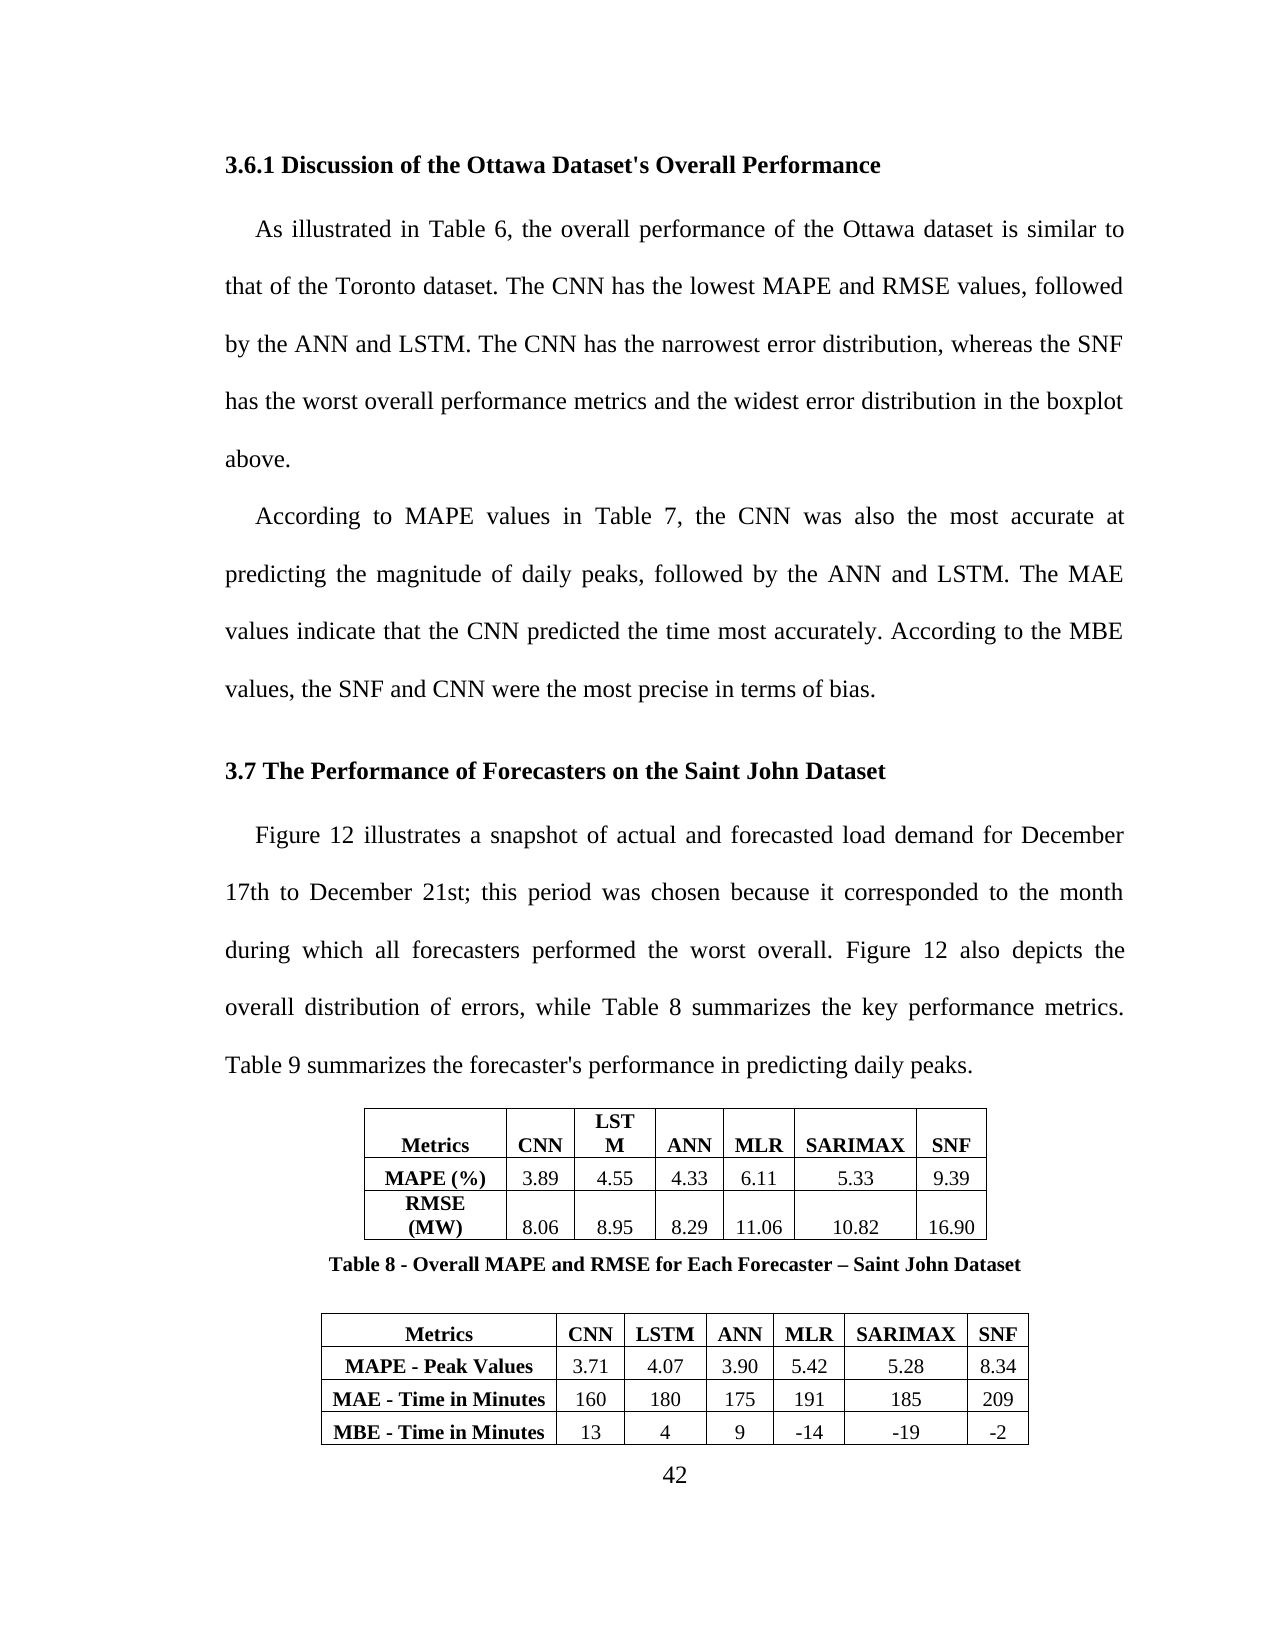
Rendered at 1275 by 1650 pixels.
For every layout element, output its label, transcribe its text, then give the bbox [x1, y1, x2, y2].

table_header MLR [724, 1109, 794, 1157]
table_cell 8.34 [968, 1347, 1028, 1378]
table_cell 5.33 [795, 1158, 916, 1189]
table_header MLR [774, 1314, 844, 1346]
table_header ANN [656, 1109, 723, 1157]
table_cell 11.06 [724, 1191, 794, 1239]
table_cell 3.89 [507, 1158, 574, 1189]
table_cell 13 [557, 1412, 624, 1444]
table_header ANN [707, 1314, 773, 1346]
table_header SNF [968, 1314, 1028, 1346]
table_header SARIMAX [795, 1109, 916, 1157]
table_cell 191 [774, 1380, 844, 1411]
subtitle 3.6.1 Discussion of the Ottawa Dataset's Overall Performance [225, 150, 1125, 179]
table_cell 180 [625, 1380, 706, 1411]
table_cell 160 [557, 1380, 624, 1411]
table_cell RMSE (MW) [365, 1191, 506, 1239]
table_cell 209 [968, 1380, 1028, 1411]
table_cell 9.39 [917, 1158, 986, 1189]
table_header CNN [507, 1109, 574, 1157]
table_cell 8.06 [507, 1191, 574, 1239]
table_header LSTM [625, 1314, 706, 1346]
table_cell 185 [845, 1380, 967, 1411]
table_cell MBE - Time in Minutes [322, 1412, 556, 1444]
table_header Metrics [322, 1314, 556, 1346]
table_header CNN [557, 1314, 624, 1346]
table_header SARIMAX [845, 1314, 967, 1346]
text According to MAPE values in Table 7, the CNN was also the most accurate at predicting the magnitude of daily peaks, followed by the ANN and LSTM. The MAE values indicate that the CNN predicted the time most accurately. According to the MBE values, the SNF and CNN were the most precise in terms of bias. [225, 501, 1125, 702]
table_header LSTM [575, 1109, 655, 1157]
table_cell 8.29 [656, 1191, 723, 1239]
table_cell MAPE (%) [365, 1158, 506, 1189]
table_header Metrics [365, 1109, 506, 1157]
table_cell 4 [625, 1412, 706, 1444]
table_cell 3.90 [707, 1347, 773, 1378]
table_cell 8.95 [575, 1191, 655, 1239]
table_cell 9 [707, 1412, 773, 1444]
table_cell 10.82 [795, 1191, 916, 1239]
table_cell 5.42 [774, 1347, 844, 1378]
table_cell 4.07 [625, 1347, 706, 1378]
table_cell -19 [845, 1412, 967, 1444]
table_cell -2 [968, 1412, 1028, 1444]
table_cell 3.71 [557, 1347, 624, 1378]
table_cell 4.33 [656, 1158, 723, 1189]
table_cell 5.28 [845, 1347, 967, 1378]
table_header SNF [917, 1109, 986, 1157]
table_cell -14 [774, 1412, 844, 1444]
table_cell 16.90 [917, 1191, 986, 1239]
table_cell MAPE - Peak Values [322, 1347, 556, 1378]
subtitle 3.7 The Performance of Forecasters on the Saint John Dataset [225, 756, 1125, 785]
table_cell MAE - Time in Minutes [322, 1380, 556, 1411]
table_cell 6.11 [724, 1158, 794, 1189]
table_cell 175 [707, 1380, 773, 1411]
table_cell 4.55 [575, 1158, 655, 1189]
